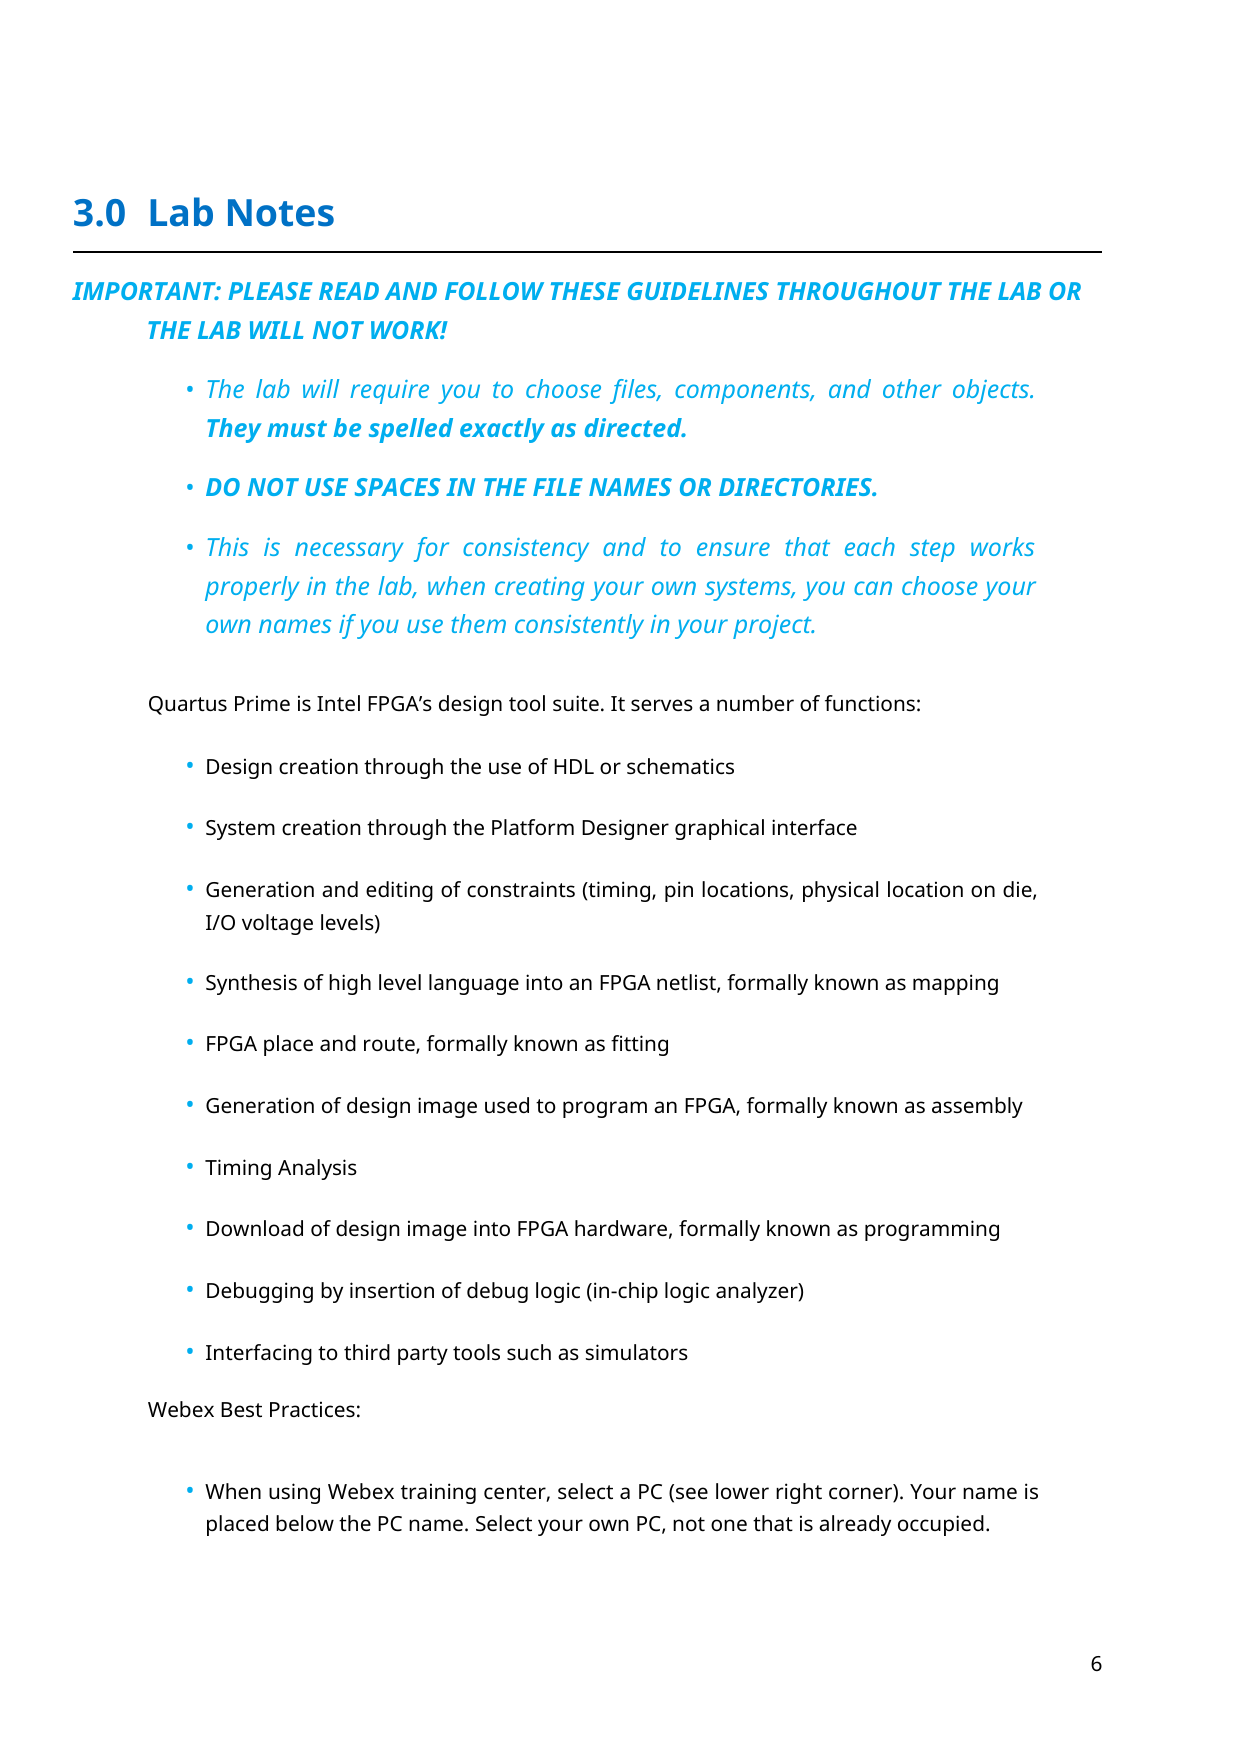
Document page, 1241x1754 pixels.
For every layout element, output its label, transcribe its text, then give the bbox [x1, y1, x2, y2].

list Timing Analysis [185, 1148, 1040, 1182]
list When using Webex training center, select a PC (see lower right corner). Your name is placed below the PC name. Select your own PC, not one that is already occupied. [185, 1472, 1040, 1538]
list Download of design image into FPGA hardware, formally known as programming [185, 1210, 1040, 1244]
text IMPORTANT: PLEASE READ AND FOLLOW THESE GUIDELINES THROUGHOUT THE LAB OR THE LAB WILL NOT WORK! [73, 274, 1102, 346]
list DO NOT USE SPACES IN THE FILE NAMES OR DIRECTORIES. [185, 470, 1040, 504]
list Interfacing to third party tools such as simulators [185, 1333, 1040, 1367]
text Quartus Prime is Intel FPGA’s design tool suite. It serves a number of functions: [148, 689, 986, 717]
list The lab will require you to choose files, components, and other objects. They must be spelled exactly as directed. [185, 372, 1040, 445]
list System creation through the Platform Designer graphical interface [185, 809, 1040, 843]
list Design creation through the use of HDL or schematics [185, 747, 1040, 781]
list Debugging by insertion of debug logic (in-chip logic analyzer) [185, 1271, 1040, 1306]
list Generation and editing of constraints (timing, pin locations, physical location on die, I/O voltage levels) [185, 871, 1040, 936]
list Synthesis of high level language into an FPGA netlist, formally known as mapping [185, 963, 1040, 997]
list Generation of design image used to program an FPGA, formally known as assembly [185, 1086, 1040, 1121]
text Webex Best Practices: [148, 1395, 1102, 1423]
list This is necessary for consistency and to ensure that each step works properly in the lab, when creating your own systems, you can choose your own names if you use them consistently in your project. [185, 530, 1040, 641]
list FPGA place and route, formally known as fitting [185, 1025, 1040, 1059]
subtitle Lab Notes [73, 178, 1102, 251]
